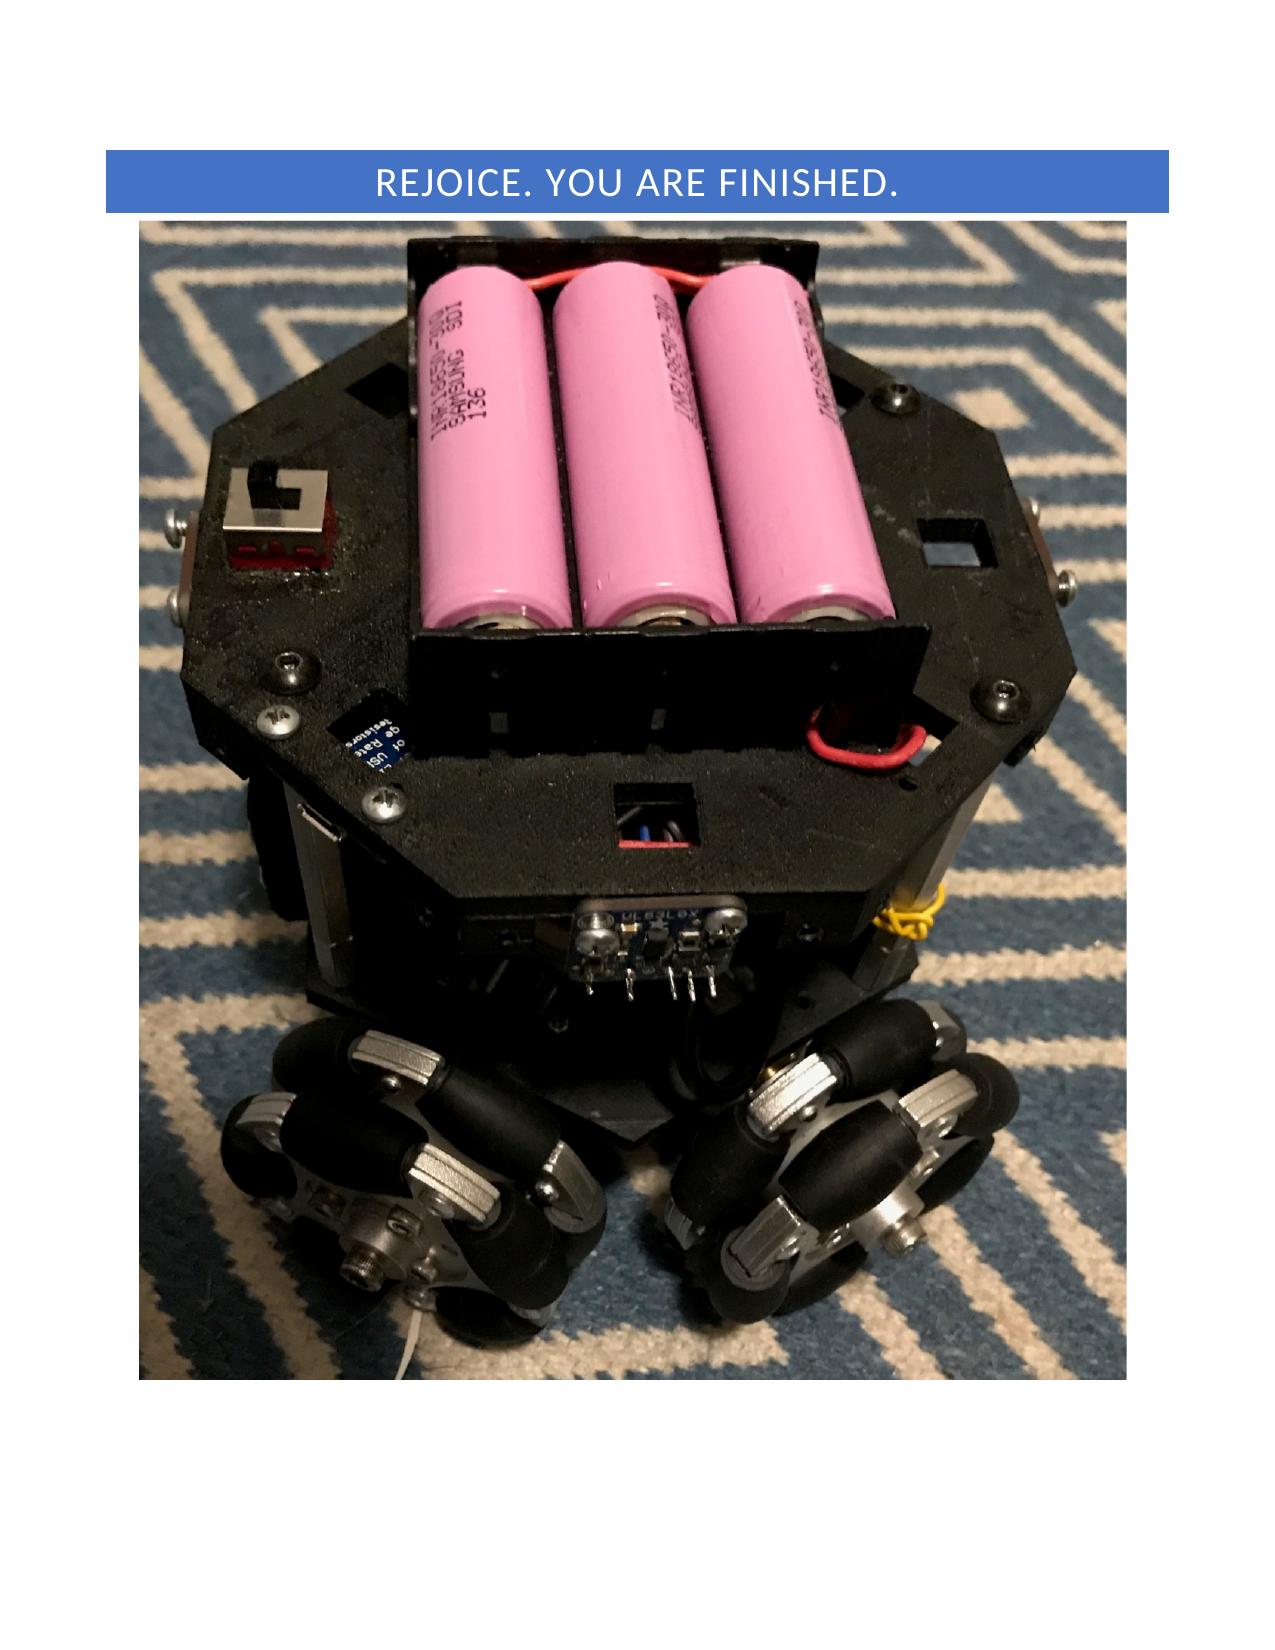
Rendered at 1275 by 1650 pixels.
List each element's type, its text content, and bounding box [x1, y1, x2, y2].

picture [139, 222, 1127, 1380]
subtitle Rejoice. You are finished. [113, 156, 1163, 207]
